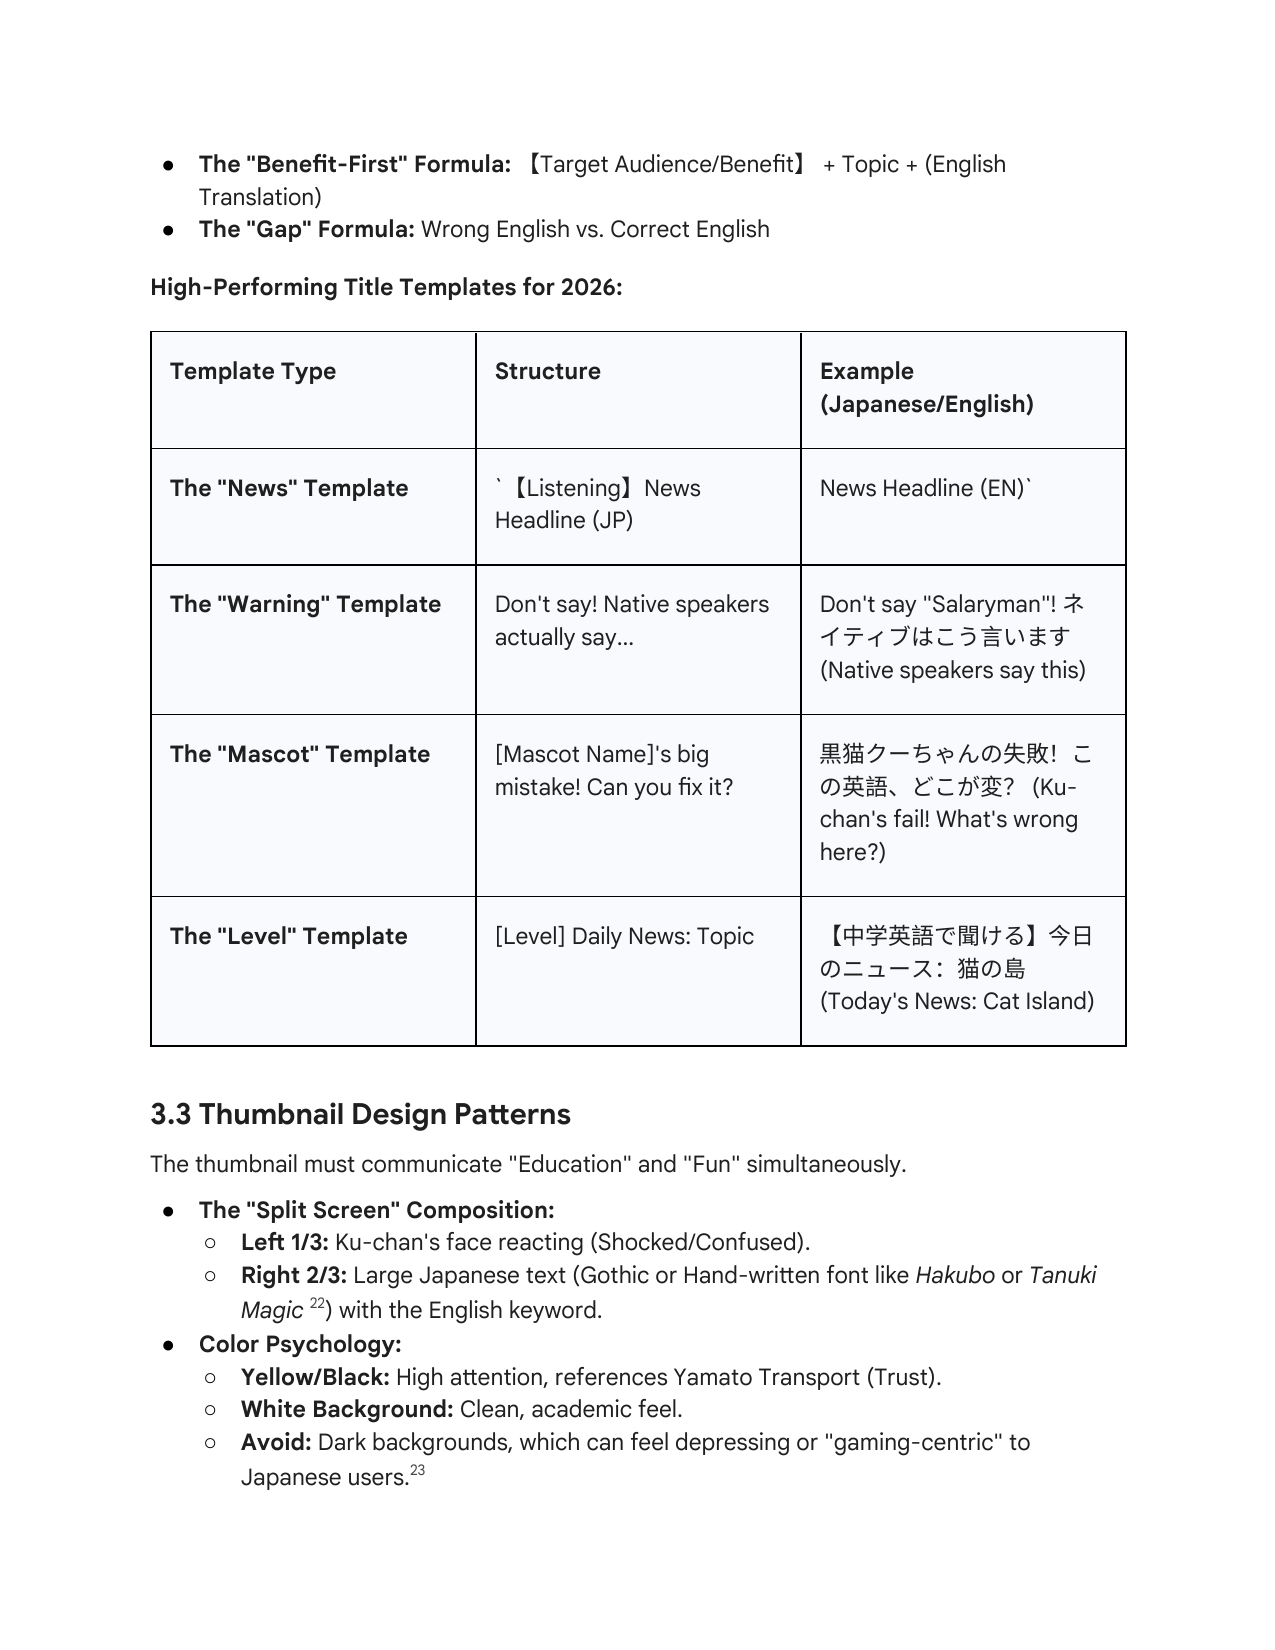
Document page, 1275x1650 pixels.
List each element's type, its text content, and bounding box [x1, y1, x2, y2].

table_cell `【Listening】News Headline (JP) [477, 449, 800, 564]
table_header Template Type [152, 332, 476, 447]
list The "Gap" Formula: Wrong English vs. Correct English [161, 215, 1125, 244]
table_header Example (Japanese/English) [802, 332, 1125, 447]
list The "Benefit-First" Formula: 【Target Audience/Benefit】 + Topic + (English Translation) [161, 150, 1125, 211]
text The thumbnail must communicate "Education" and "Fun" simultaneously. [150, 1151, 1125, 1179]
table_cell [Level] Daily News: Topic [477, 897, 800, 1045]
table_cell Don't say! Native speakers actually say... [477, 566, 800, 713]
table_cell News Headline (EN)` [802, 449, 1125, 564]
list The "Split Screen" Composition: [161, 1196, 1125, 1225]
list Right 2/3: Large Japanese text (Gothic or Hand-written font like Hakubo or Tanuki Magic 22) with the English keyword. [203, 1261, 1125, 1326]
list Color Psychology: [161, 1330, 1125, 1359]
list White Background: Clean, academic feel. [203, 1396, 1125, 1424]
text High-Performing Title Templates for 2026: [150, 273, 1125, 302]
list Avoid: Dark backgrounds, which can feel depressing or "gaming-centric" to Japanese users.23 [203, 1428, 1125, 1493]
table_cell Don't say "Salaryman"! ネイティブはこう言います (Native speakers say this) [802, 566, 1125, 713]
table_cell The "Mascot" Template [152, 715, 475, 896]
table_cell The "Level" Template [152, 897, 475, 1045]
table_cell The "News" Template [152, 449, 475, 564]
list Left 1/3: Ku-chan's face reacting (Shocked/Confused). [203, 1229, 1125, 1257]
table_cell The "Warning" Template [152, 566, 475, 713]
table_cell [Mascot Name]'s big mistake! Can you fix it? [477, 715, 800, 896]
list Yellow/Black: High attention, references Yamato Transport (Trust). [203, 1363, 1125, 1392]
subtitle 3.3 Thumbnail Design Patterns [150, 1097, 1125, 1133]
table_cell 黒猫クーちゃんの失敗！この英語、どこが変？ (Ku-chan's fail! What's wrong here?) [802, 715, 1125, 896]
table_header Structure [477, 332, 801, 447]
table_cell 【中学英語で聞ける】今日のニュース：猫の島 (Today's News: Cat Island) [802, 897, 1125, 1045]
